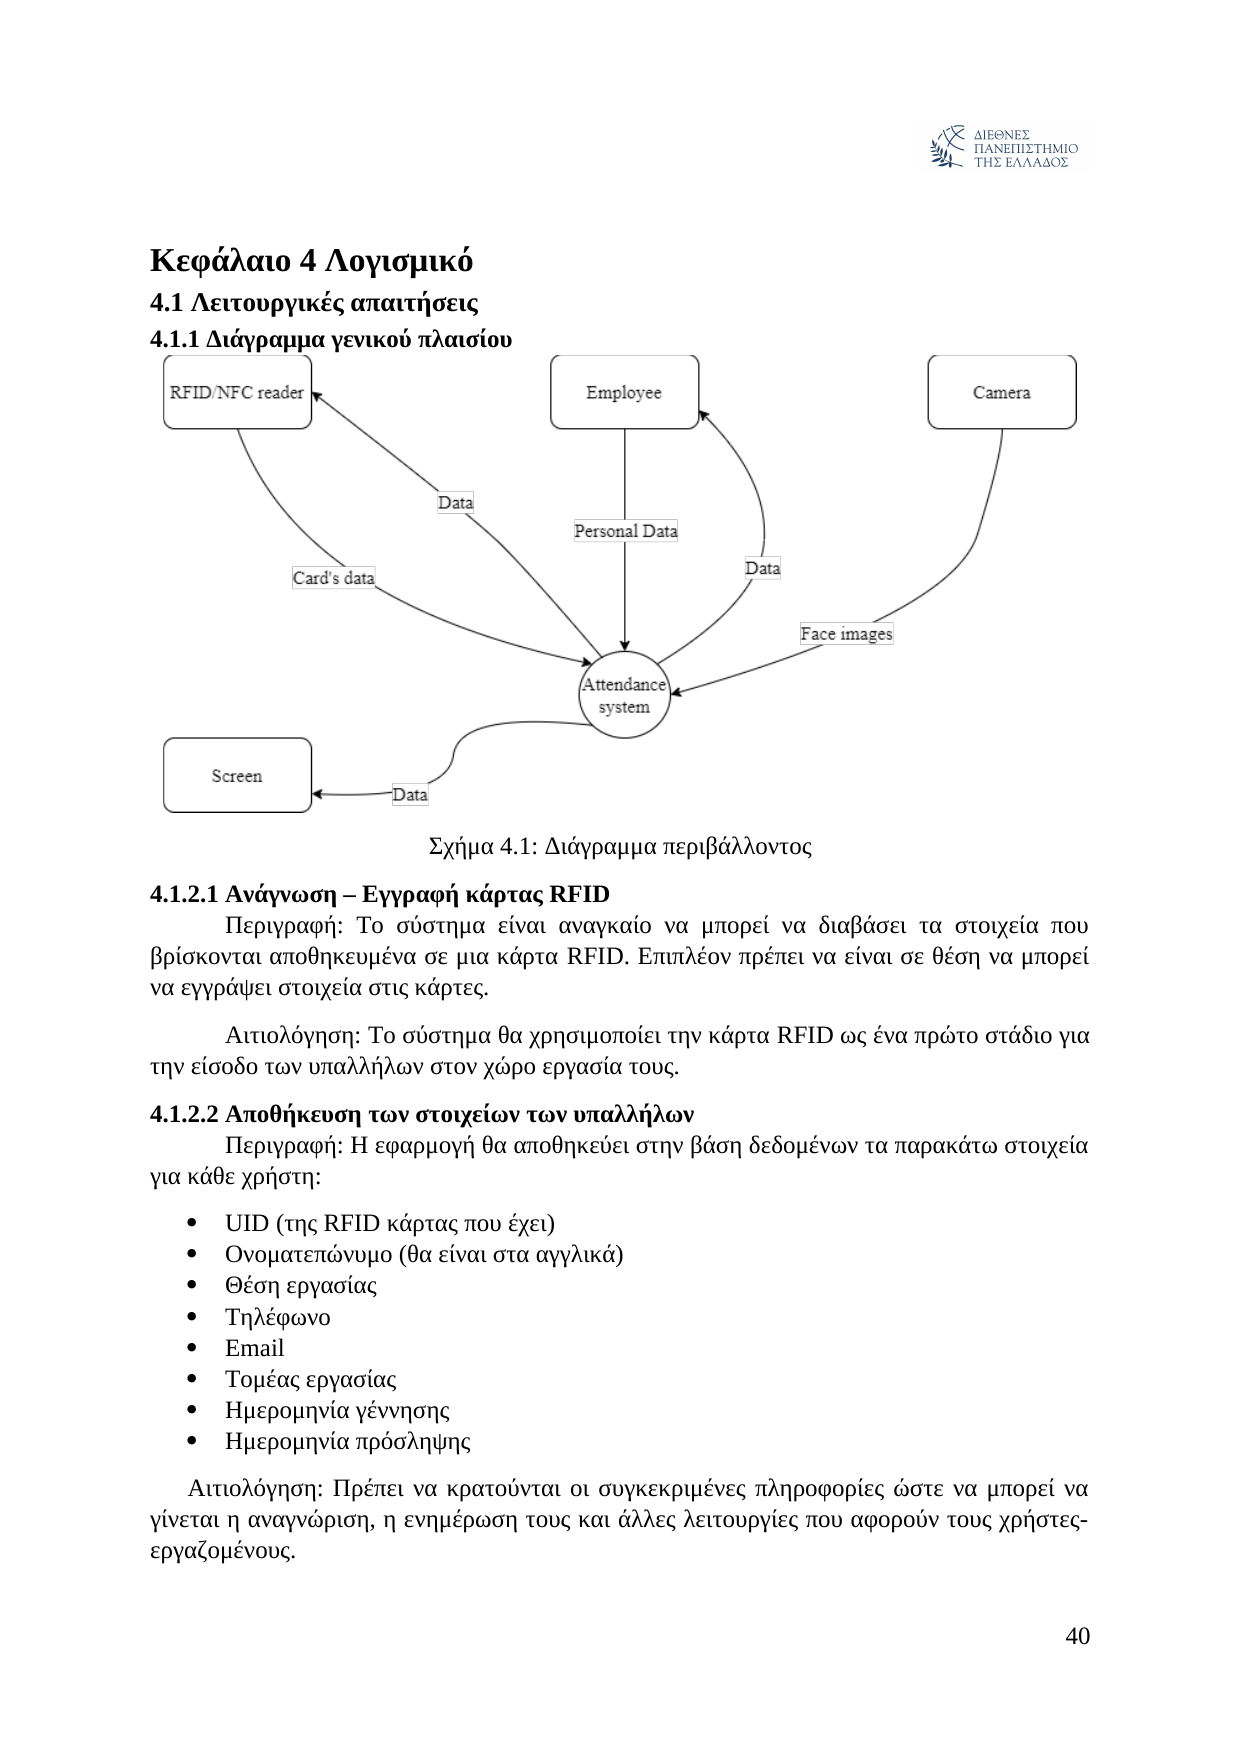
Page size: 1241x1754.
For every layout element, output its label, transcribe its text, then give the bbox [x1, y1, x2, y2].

list Ονοματεπώνυμο (θα είναι στα αγγλικά) [187, 1239, 1090, 1268]
text Περιγραφή: Το σύστημα είναι αναγκαίο να μπορεί να διαβάσει τα στοιχεία που βρίσκονται αποθηκευμένα σε μια κάρτα RFID. Επιπλέον πρέπει να είναι σε θέση να μπορεί να εγγράψει στοιχεία στις κάρτες. [150, 910, 1090, 1001]
subtitle 4.1 Λειτουργικές απαιτήσεις [150, 286, 1090, 317]
text Σχήμα 4.1: Διάγραμμα περιβάλλοντος [150, 831, 1090, 860]
list Τομέας εργασίας [187, 1364, 1090, 1392]
list Email [187, 1333, 1090, 1361]
text Περιγραφή: Η εφαρμογή θα αποθηκεύει στην βάση δεδομένων τα παρακάτω στοιχεία για κάθε χρήστη: [150, 1130, 1090, 1189]
picture [917, 120, 1091, 174]
list Ημερομηνία γέννησης [187, 1395, 1090, 1423]
picture [163, 355, 1077, 813]
list Θέση εργασίας [187, 1271, 1090, 1299]
subtitle 4.1.2.2 Αποθήκευση των στοιχείων των υπαλλήλων [150, 1099, 1090, 1127]
text Αιτιολόγηση: Πρέπει να κρατούνται οι συγκεκριμένες πληροφορίες ώστε να μπορεί να γίνεται η αναγνώριση, η ενημέρωση τους και άλλες λειτουργίες που αφορούν τους χρήστες-εργαζομένους. [150, 1473, 1090, 1564]
subtitle Κεφάλαιο 4 Λογισμικό [150, 241, 1090, 279]
subtitle 4.1.1 Διάγραμμα γενικού πλαισίου [150, 324, 1090, 353]
list UID (της RFID κάρτας που έχει) [187, 1208, 1090, 1237]
text Αιτιολόγηση: To σύστημα θα χρησιμοποίει την κάρτα RFID ως ένα πρώτο στάδιο για την είσοδο των υπαλλήλων στον χώρο εργασία τους. [150, 1020, 1090, 1080]
list Τηλέφωνο [187, 1302, 1090, 1330]
subtitle 4.1.2.1 Ανάγνωση – Εγγραφή κάρτας RFID [150, 879, 1090, 908]
list Ημερομηνία πρόσληψης [187, 1426, 1090, 1454]
